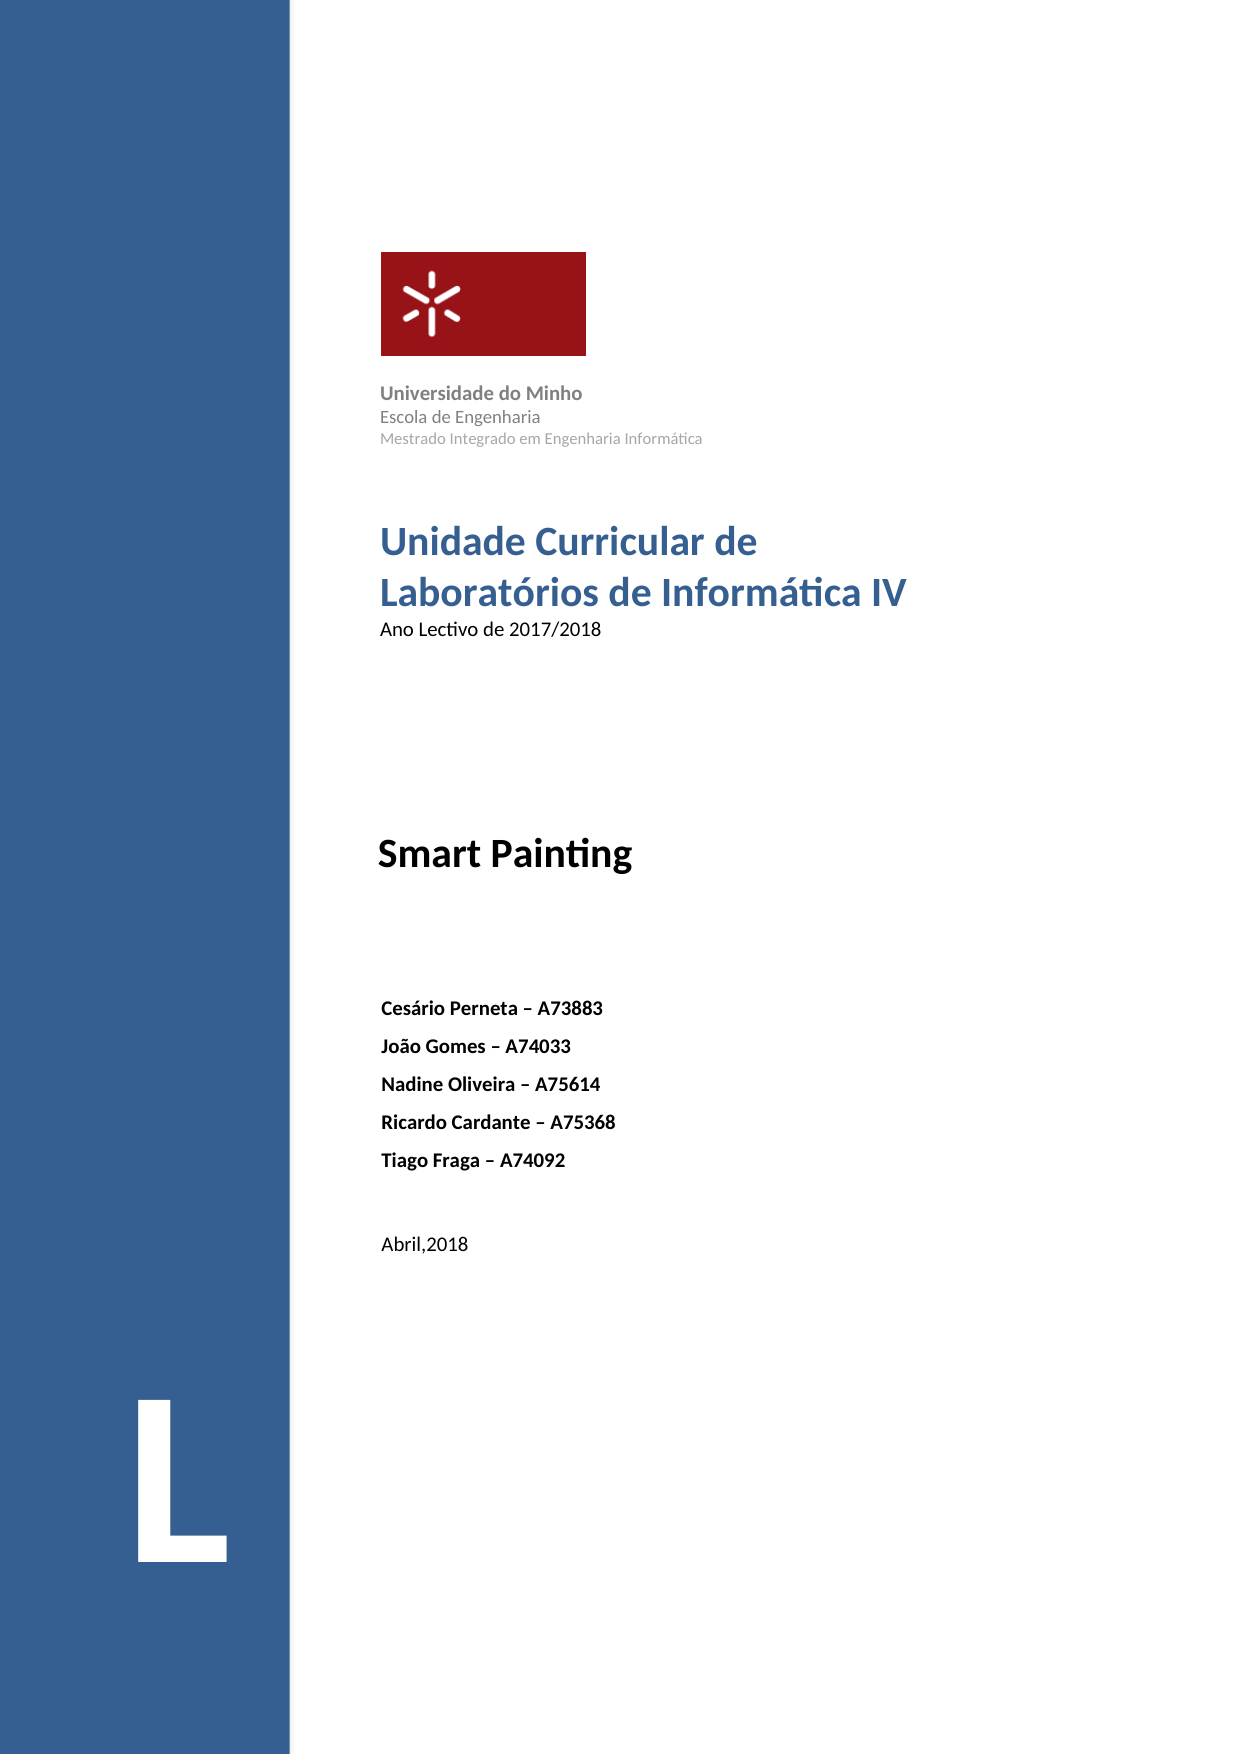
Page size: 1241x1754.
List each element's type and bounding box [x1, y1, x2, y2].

picture [380, 252, 586, 356]
